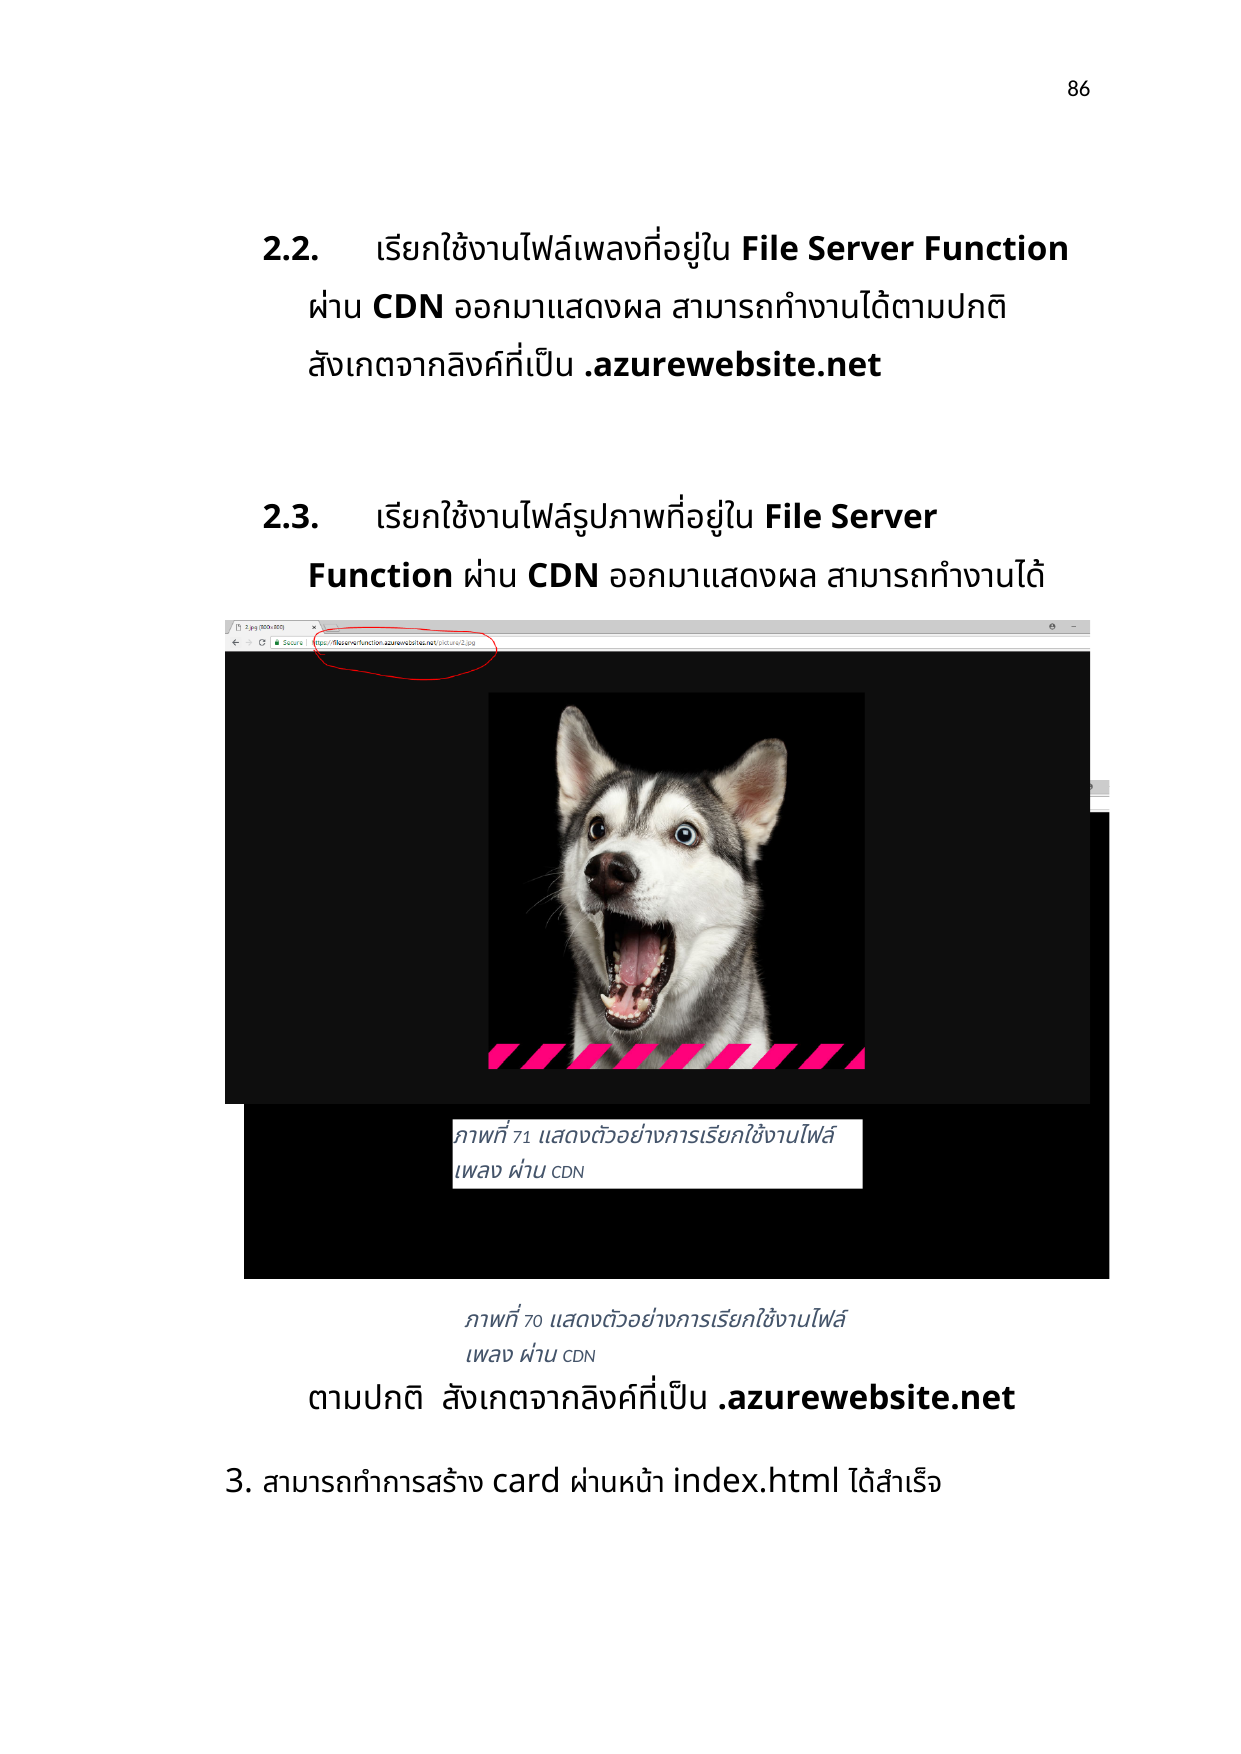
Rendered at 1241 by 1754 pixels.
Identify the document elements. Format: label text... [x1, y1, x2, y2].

subtitle สามารถทำการสร้าง card ผ่านหน้า index.html ได้สำเร็จ [225, 1457, 1090, 1505]
list เรียกใช้งานไฟล์รูปภาพที่อยู่ใน File Server Function ผ่าน CDN ออกมาแสดงผล สามารถทำงานได้ตามปกติ สังเกตจากลิงค์ที่เป็น .azurewebsite.net [262, 1279, 1090, 1424]
list เรียกใช้งานไฟล์เพลงที่อยู่ใน File Server Function ผ่าน CDN ออกมาแสดงผล สามารถทำงานได้ตามปกติ สังเกตจากลิงค์ที่เป็น .azurewebsite.net [262, 225, 1090, 392]
picture [225, 620, 1110, 1279]
list เรียกใช้งานไฟล์รูปภาพที่อยู่ใน File Server Function ผ่าน CDN ออกมาแสดงผล สามารถทำงานได้ตามปกติ สังเกตจากลิงค์ที่เป็น .azurewebsite.net [262, 493, 1090, 620]
